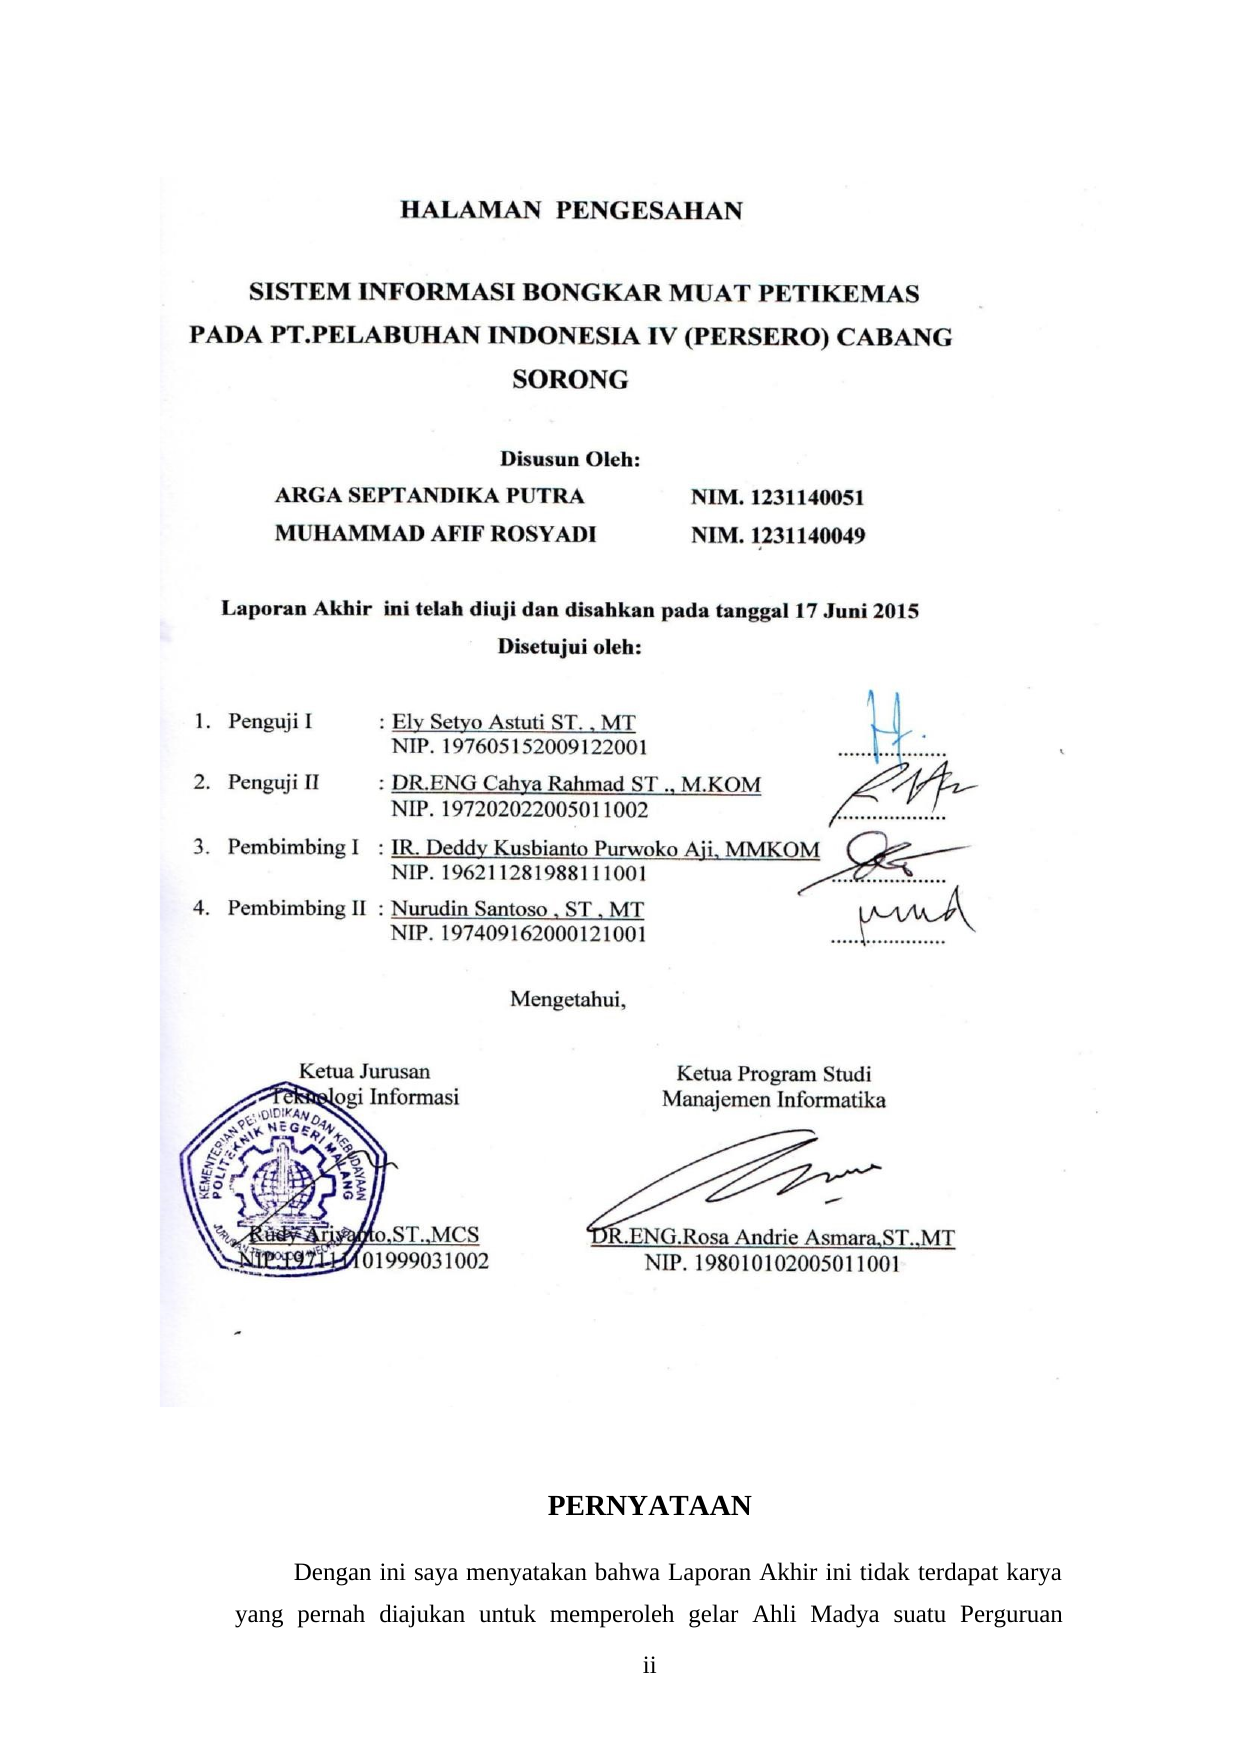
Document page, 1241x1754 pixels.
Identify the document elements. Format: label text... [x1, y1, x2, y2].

picture [159, 177, 1102, 1407]
subtitle PERNYATAAN [284, 1488, 1015, 1522]
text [235, 1557, 1063, 1628]
